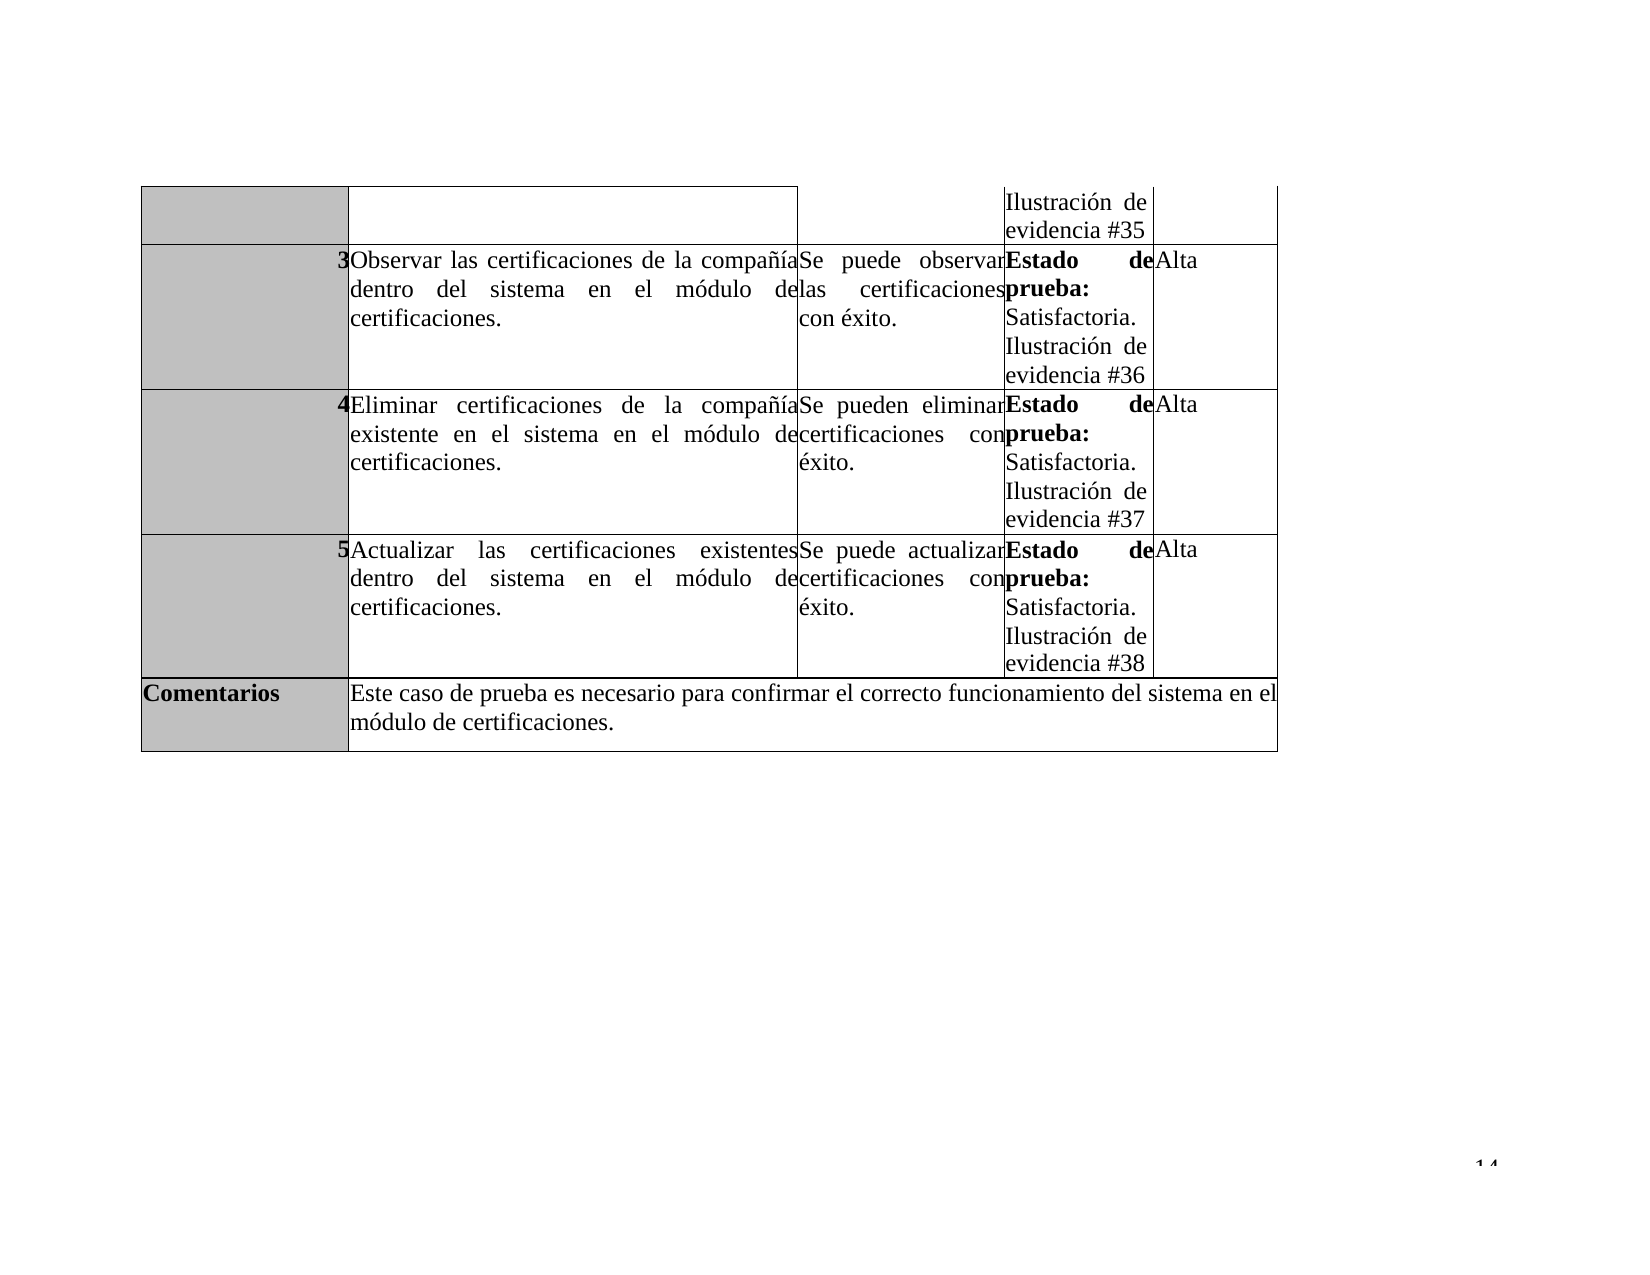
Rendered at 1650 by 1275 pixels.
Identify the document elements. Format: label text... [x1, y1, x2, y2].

table_cell Eliminar certificaciones de la compañía existente en el sistema en el módulo de certificaciones. [349, 390, 797, 534]
table_cell Estado de prueba: Satisfactoria. Ilustración de evidencia #36 [1005, 245, 1153, 389]
table_header [1154, 186, 1277, 244]
table_header [349, 187, 797, 244]
table_cell Observar las certificaciones de la compañía dentro del sistema en el módulo de certificaciones. [349, 245, 797, 389]
table_cell Actualizar las certificaciones existentes dentro del sistema en el módulo de certificaciones. [349, 535, 797, 677]
table_cell Comentarios [142, 679, 348, 751]
table_cell 4 [142, 390, 348, 534]
table_cell Este caso de prueba es necesario para confirmar el correcto funcionamiento del sistema en el módulo de certificaciones. [349, 679, 1277, 751]
table_cell Alta [1154, 390, 1277, 534]
table_cell Se puede actualizar certificaciones con éxito. [798, 535, 1004, 677]
table_cell Alta [1154, 535, 1277, 677]
table_header [142, 187, 348, 244]
table_cell Se pueden eliminar certificaciones con éxito. [798, 390, 1004, 534]
table_cell Estado de prueba: Satisfactoria. Ilustración de evidencia #37 [1005, 390, 1153, 534]
table_cell 5 [142, 535, 348, 677]
table_header [798, 186, 1004, 244]
table_cell Estado de prueba: Satisfactoria. Ilustración de evidencia #38 [1005, 535, 1153, 677]
table_cell Alta [1154, 245, 1277, 389]
table_cell Se puede observar las certificaciones con éxito. [798, 245, 1004, 389]
table_header Ilustración de evidencia #35 [1005, 186, 1153, 244]
table_cell 3 [142, 245, 348, 389]
